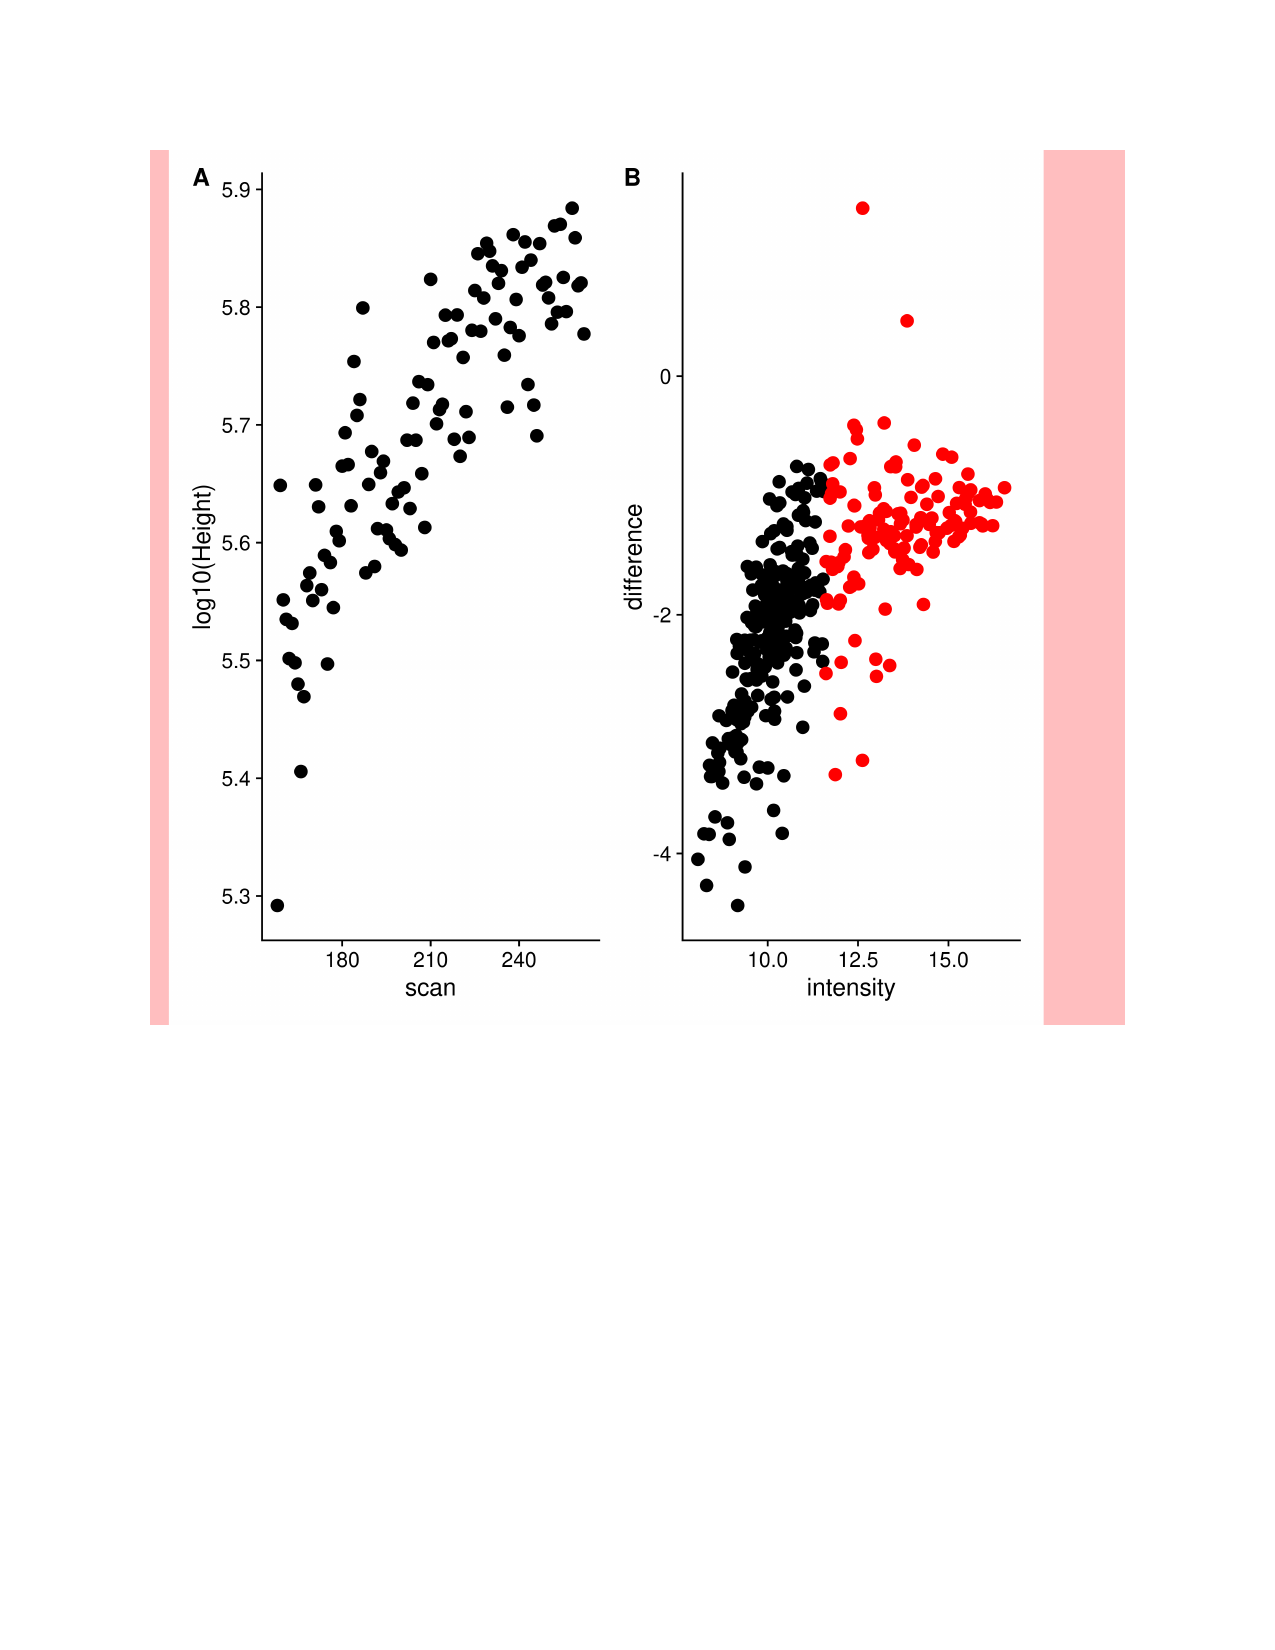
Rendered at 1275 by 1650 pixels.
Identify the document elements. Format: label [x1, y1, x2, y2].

picture [168, 150, 1044, 1025]
